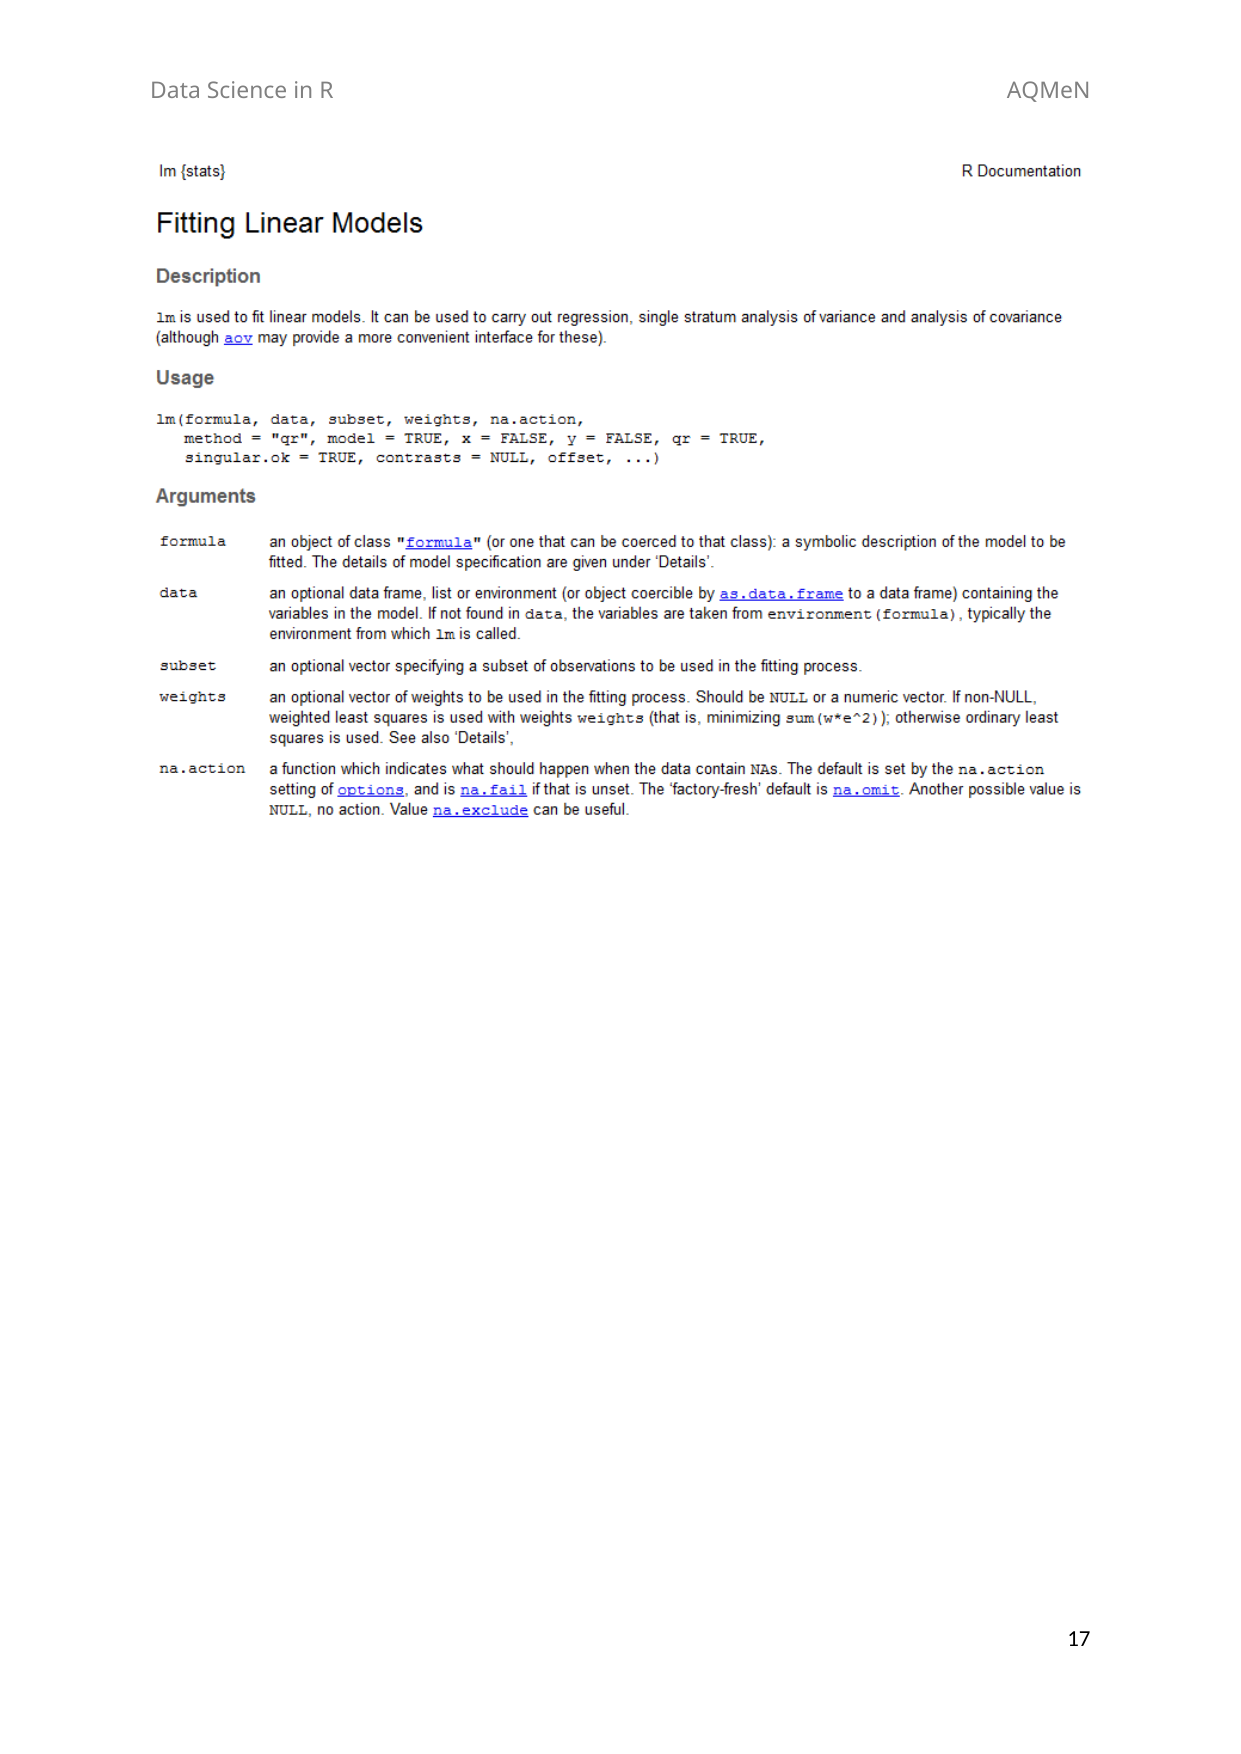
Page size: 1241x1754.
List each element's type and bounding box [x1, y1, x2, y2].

picture [150, 150, 1091, 822]
